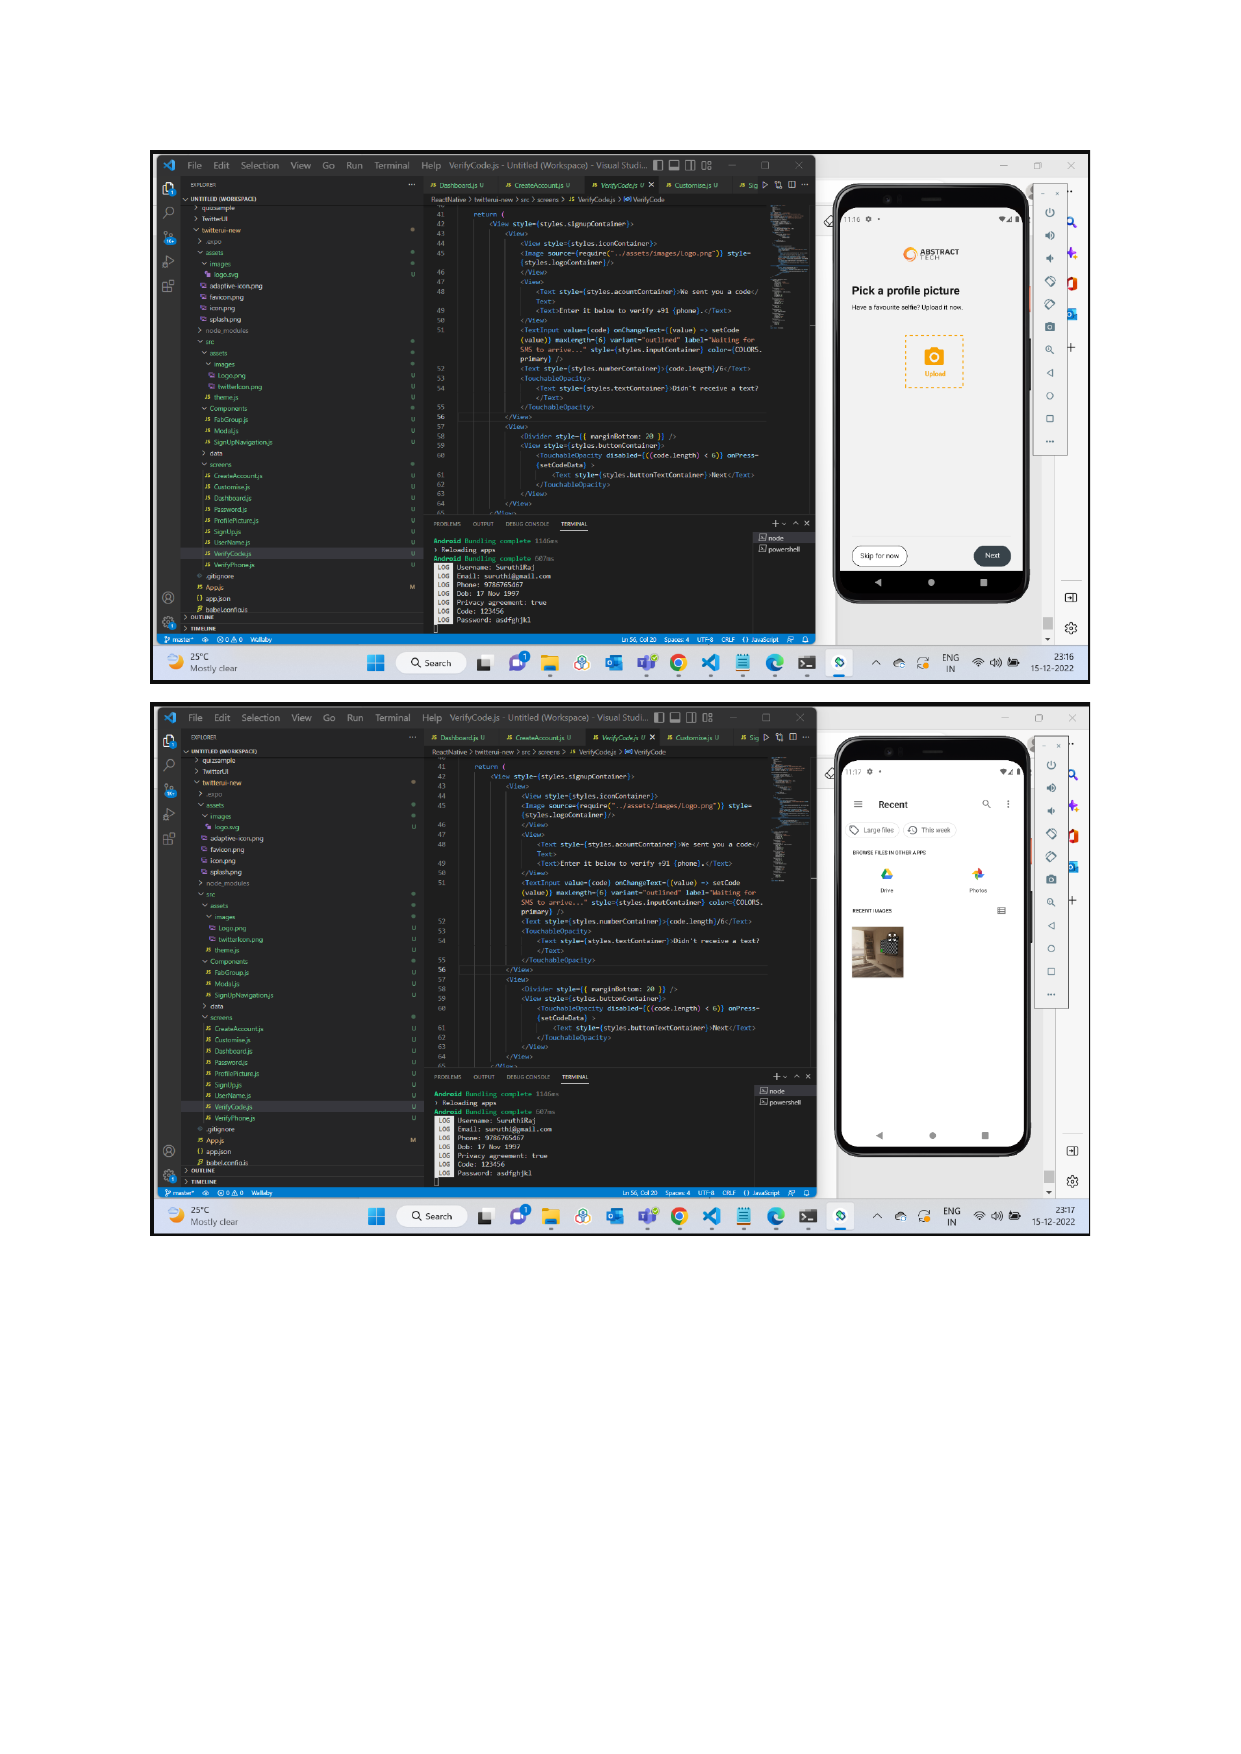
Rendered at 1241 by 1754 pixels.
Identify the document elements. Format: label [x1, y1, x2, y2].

picture [150, 150, 1091, 684]
picture [150, 702, 1091, 1236]
